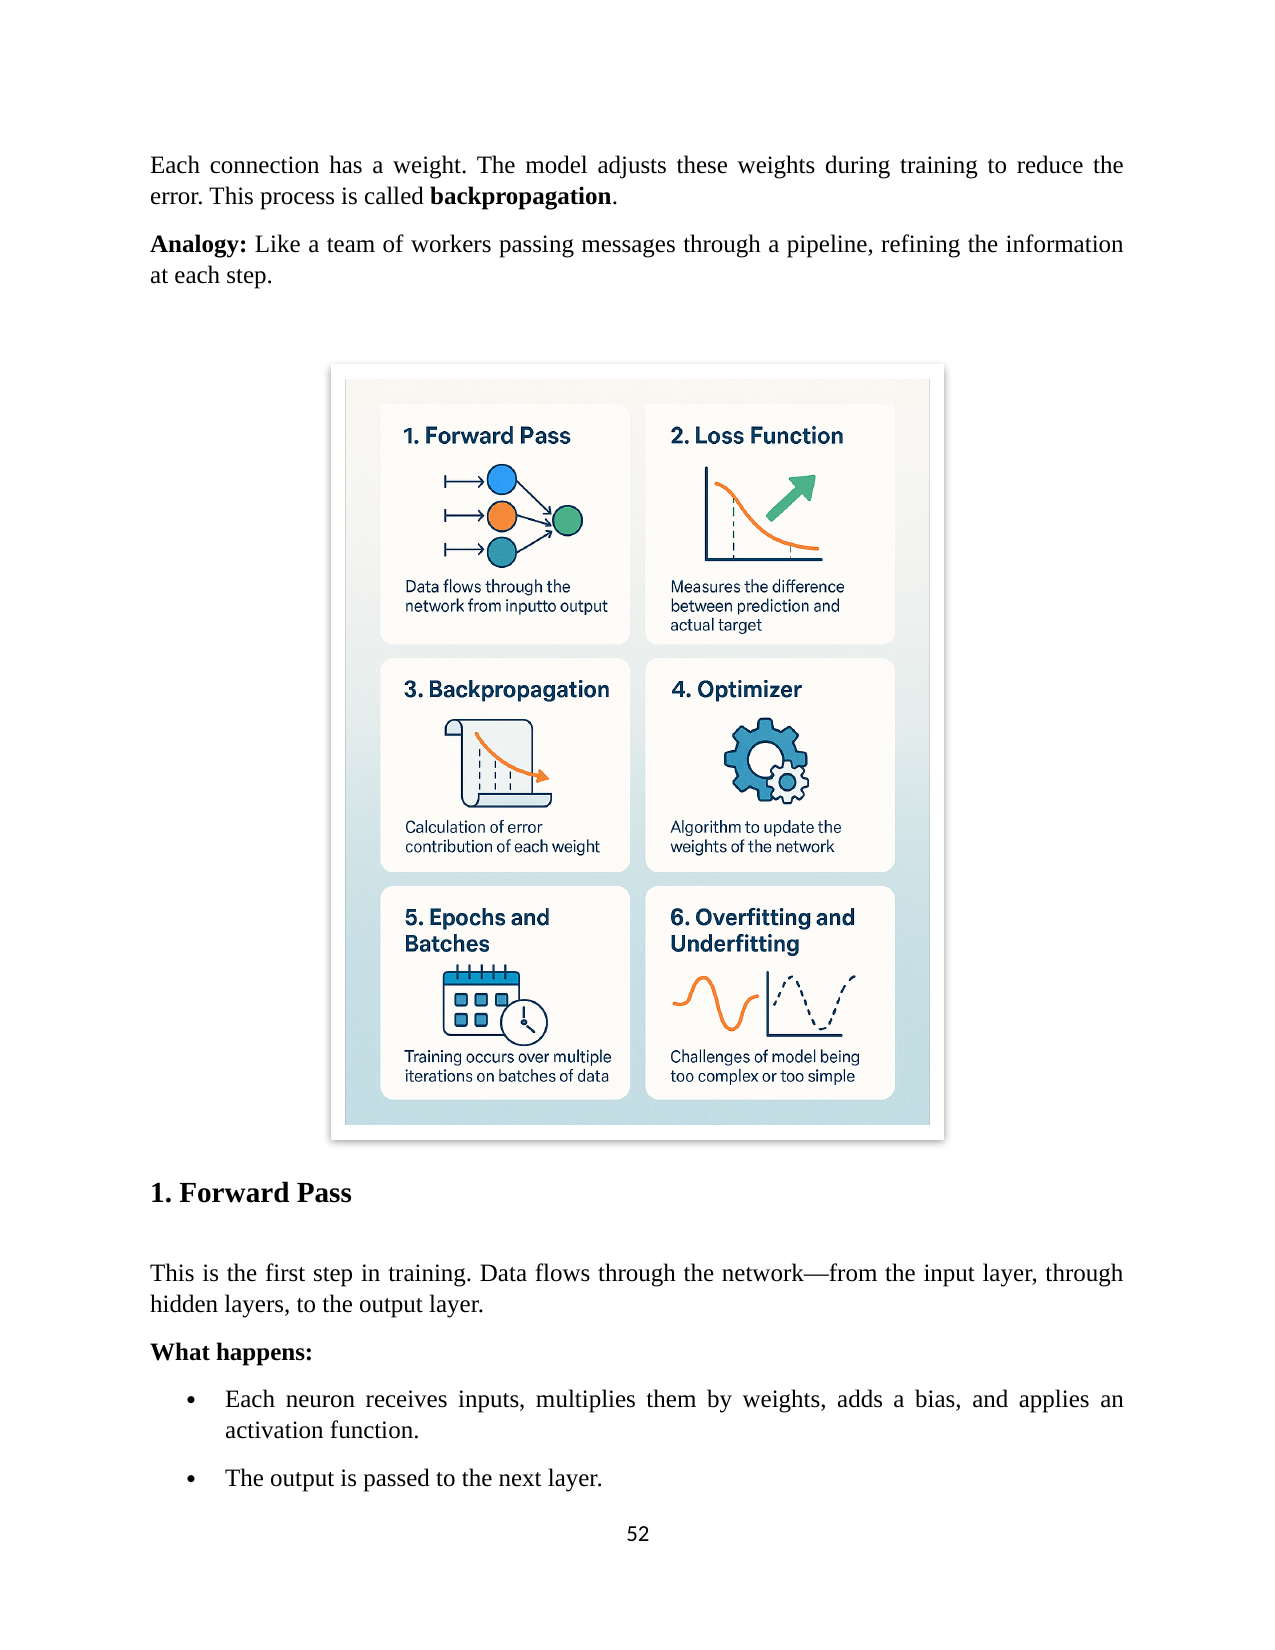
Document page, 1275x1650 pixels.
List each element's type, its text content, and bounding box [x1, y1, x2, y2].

subtitle 1. Forward Pass [150, 1175, 1125, 1209]
list The output is passed to the next layer. [187, 1463, 1125, 1492]
text This is the first step in training. Data flows through the network—from the input layer, through hidden layers, to the output layer. [150, 1258, 1125, 1318]
picture [345, 379, 930, 1125]
text Analogy: Like a team of workers passing messages through a pipeline, refining the information at each step. [150, 229, 1125, 288]
text What happens: [150, 1337, 1125, 1366]
list Each neuron receives inputs, multiplies them by weights, adds a bias, and applies an activation function. [187, 1384, 1125, 1444]
text Each connection has a weight. The model adjusts these weights during training to reduce the error. This process is called backpropagation. [150, 150, 1125, 210]
